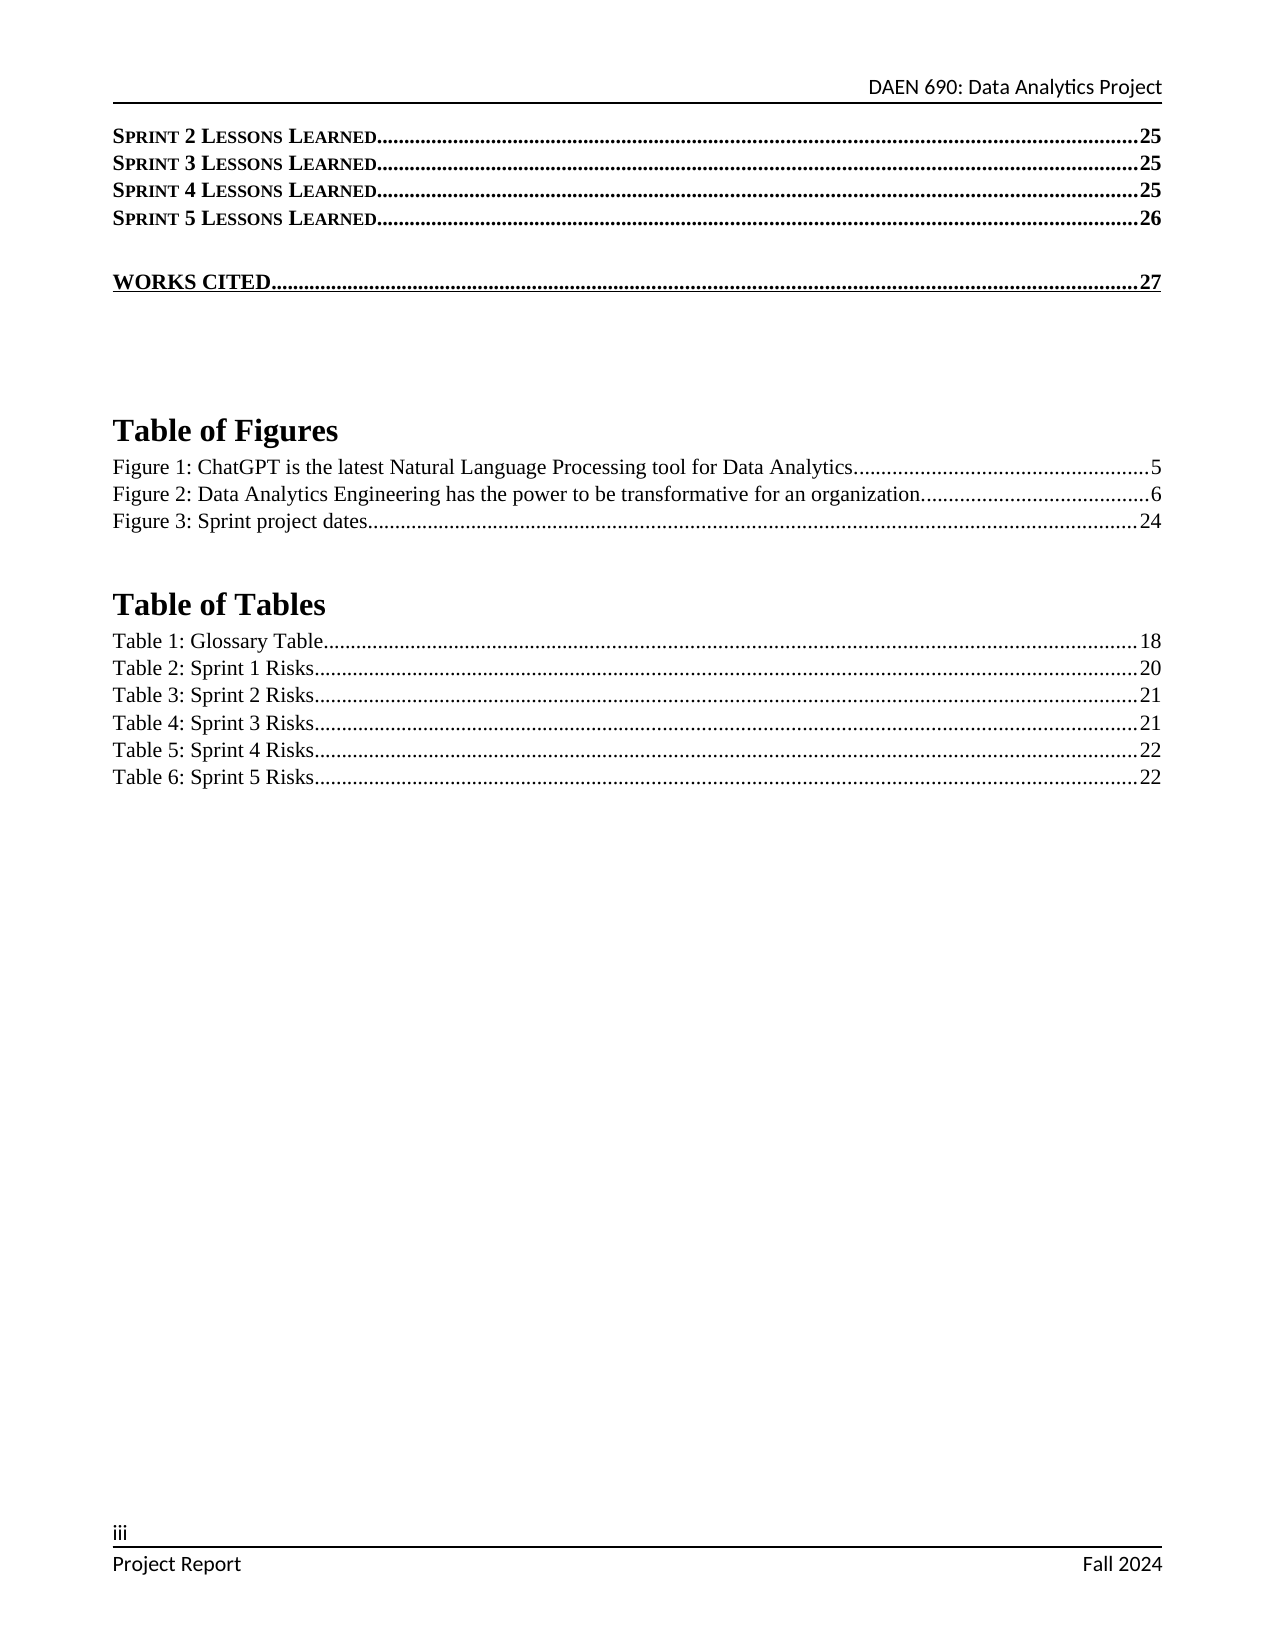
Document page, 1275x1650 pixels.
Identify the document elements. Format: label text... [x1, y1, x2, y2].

text Table 2: Sprint 1 Risks 20 [112, 655, 1162, 680]
text Figure 3: Sprint project dates. 24 [112, 508, 1162, 533]
subtitle Table of Tables [112, 585, 1162, 622]
subtitle Table of Figures [112, 411, 1162, 448]
text Figure 2: Data Analytics Engineering has the power to be transformative for an organization. 6 [112, 481, 1162, 506]
text Table 1: Glossary Table 18 [112, 628, 1162, 653]
text Table 4: Sprint 3 Risks 21 [112, 709, 1162, 735]
text Table 6: Sprint 5 Risks 22 [112, 764, 1162, 789]
text Table 3: Sprint 2 Risks 21 [112, 682, 1162, 708]
text Table 5: Sprint 4 Risks 22 [112, 737, 1162, 762]
text Figure 1: ChatGPT is the latest Natural Language Processing tool for Data Analytics. 5 [112, 454, 1162, 479]
